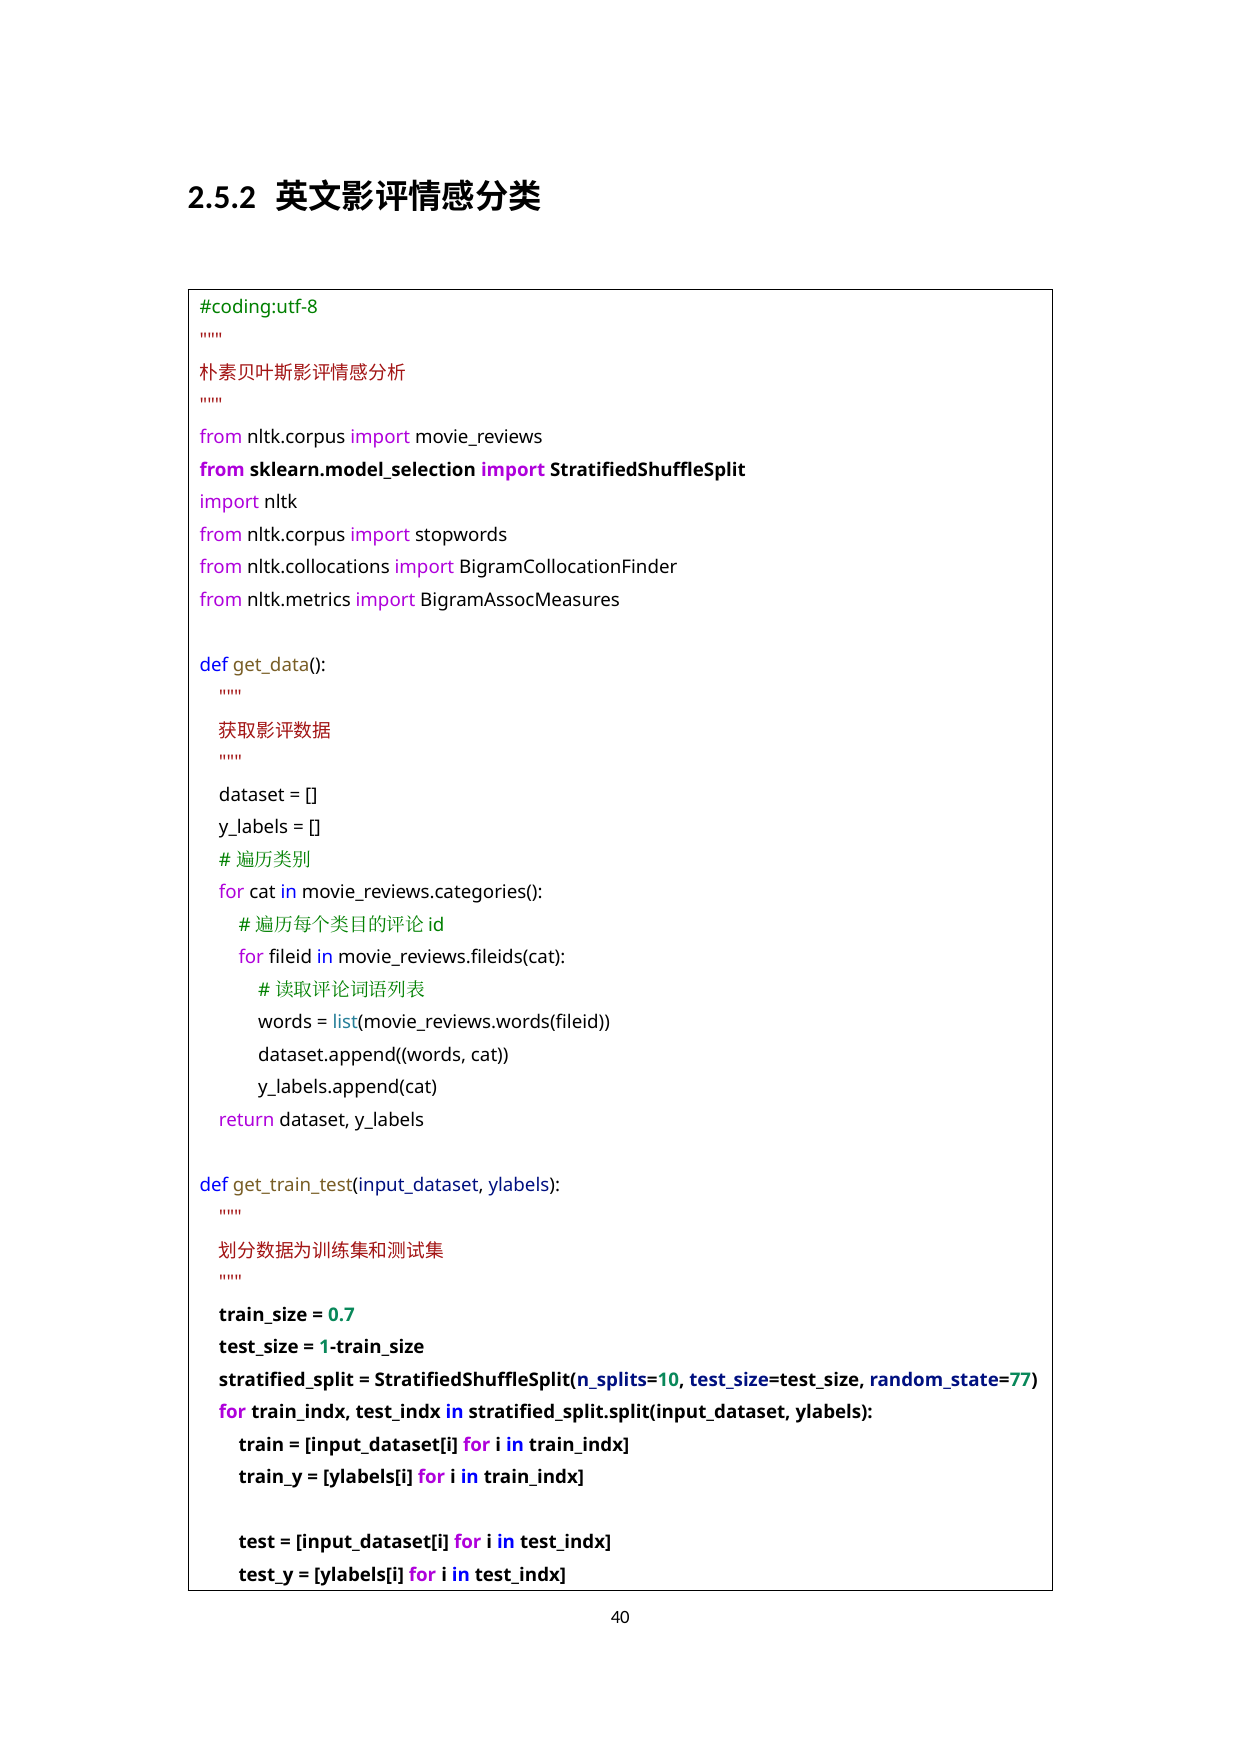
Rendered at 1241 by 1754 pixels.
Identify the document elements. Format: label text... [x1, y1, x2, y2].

subtitle 英文影评情感分类 [187, 162, 1053, 227]
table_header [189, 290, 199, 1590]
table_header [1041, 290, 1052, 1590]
